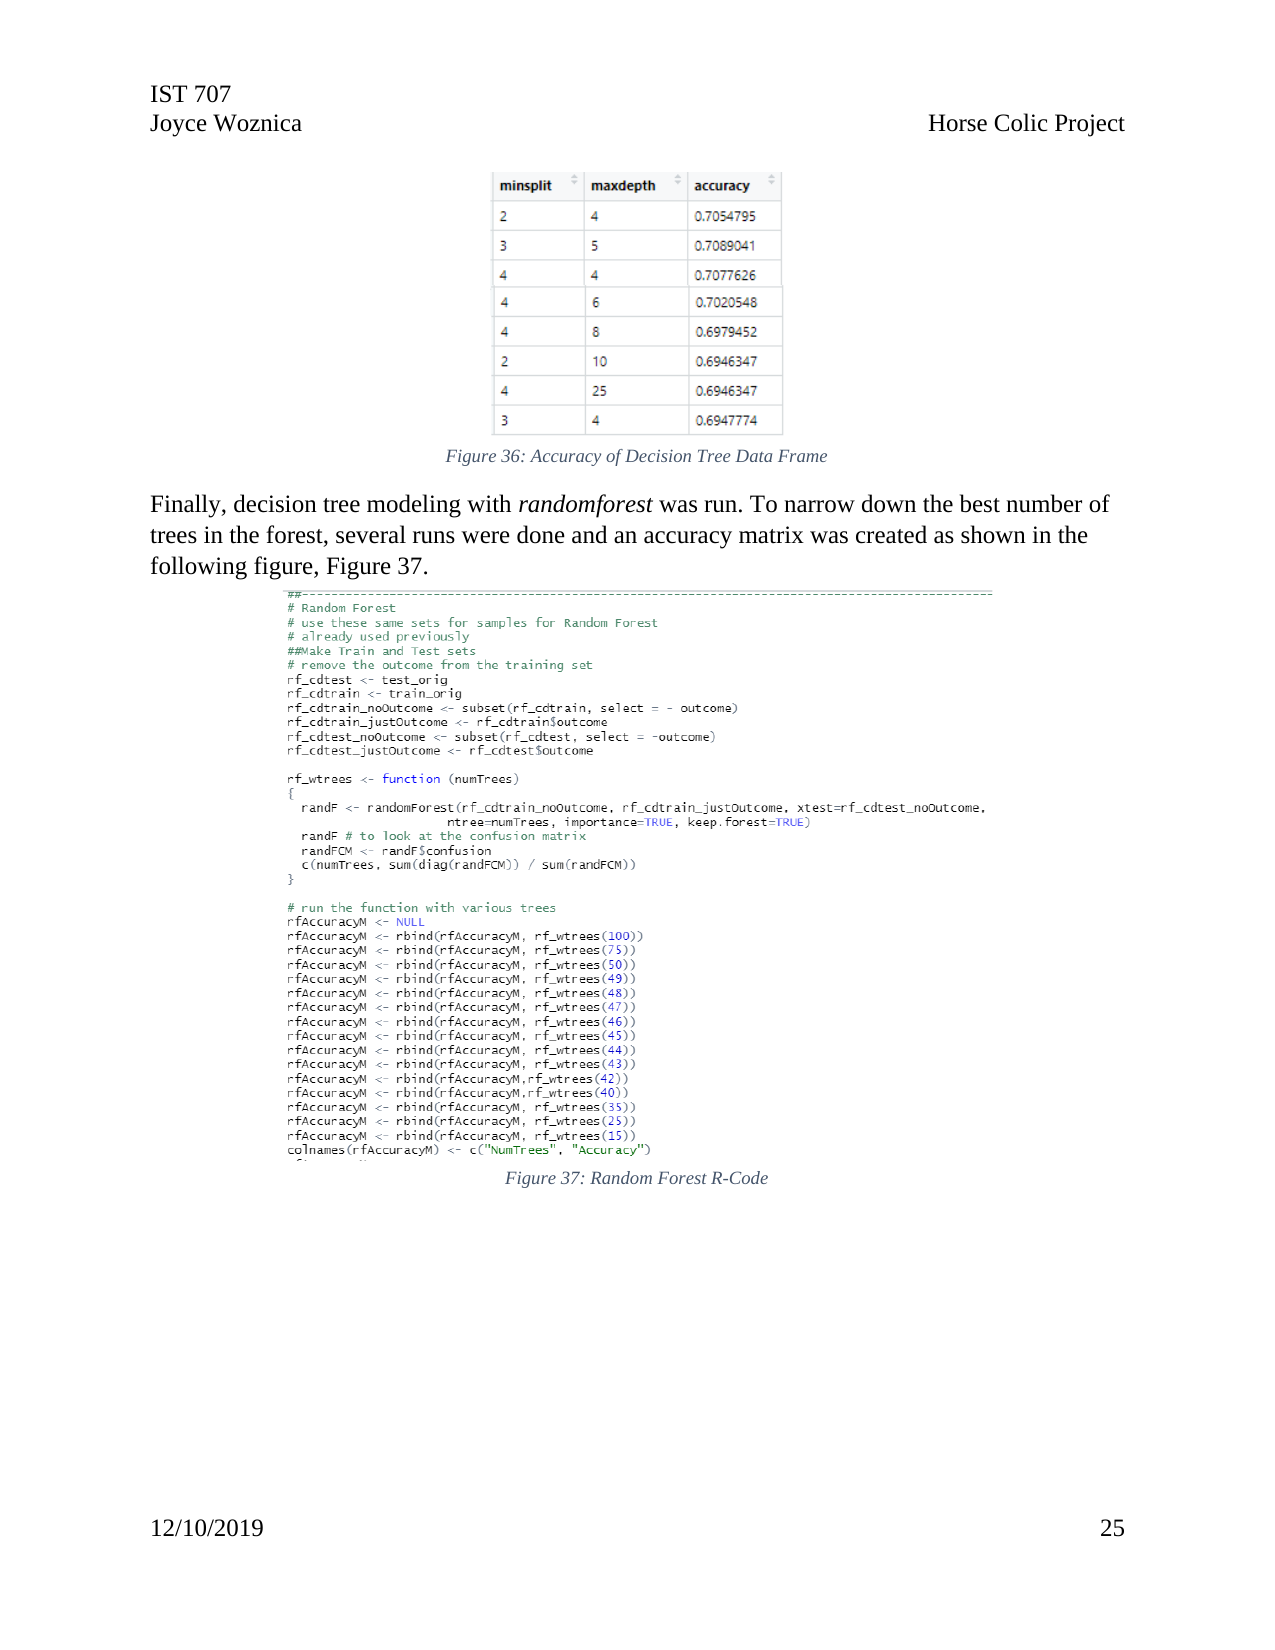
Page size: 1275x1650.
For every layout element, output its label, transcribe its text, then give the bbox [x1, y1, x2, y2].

text Figure 36: Accuracy of Decision Tree Data Frame [150, 444, 1125, 466]
text Finally, decision tree modeling with randomforest was run. To narrow down the best number of trees in the forest, several runs were done and an accuracy matrix was created as shown in the following figure, Figure 37. [150, 489, 1125, 580]
picture [282, 590, 993, 1161]
picture [490, 172, 792, 439]
text Figure 37: Random Forest R-Code [150, 1167, 1125, 1189]
